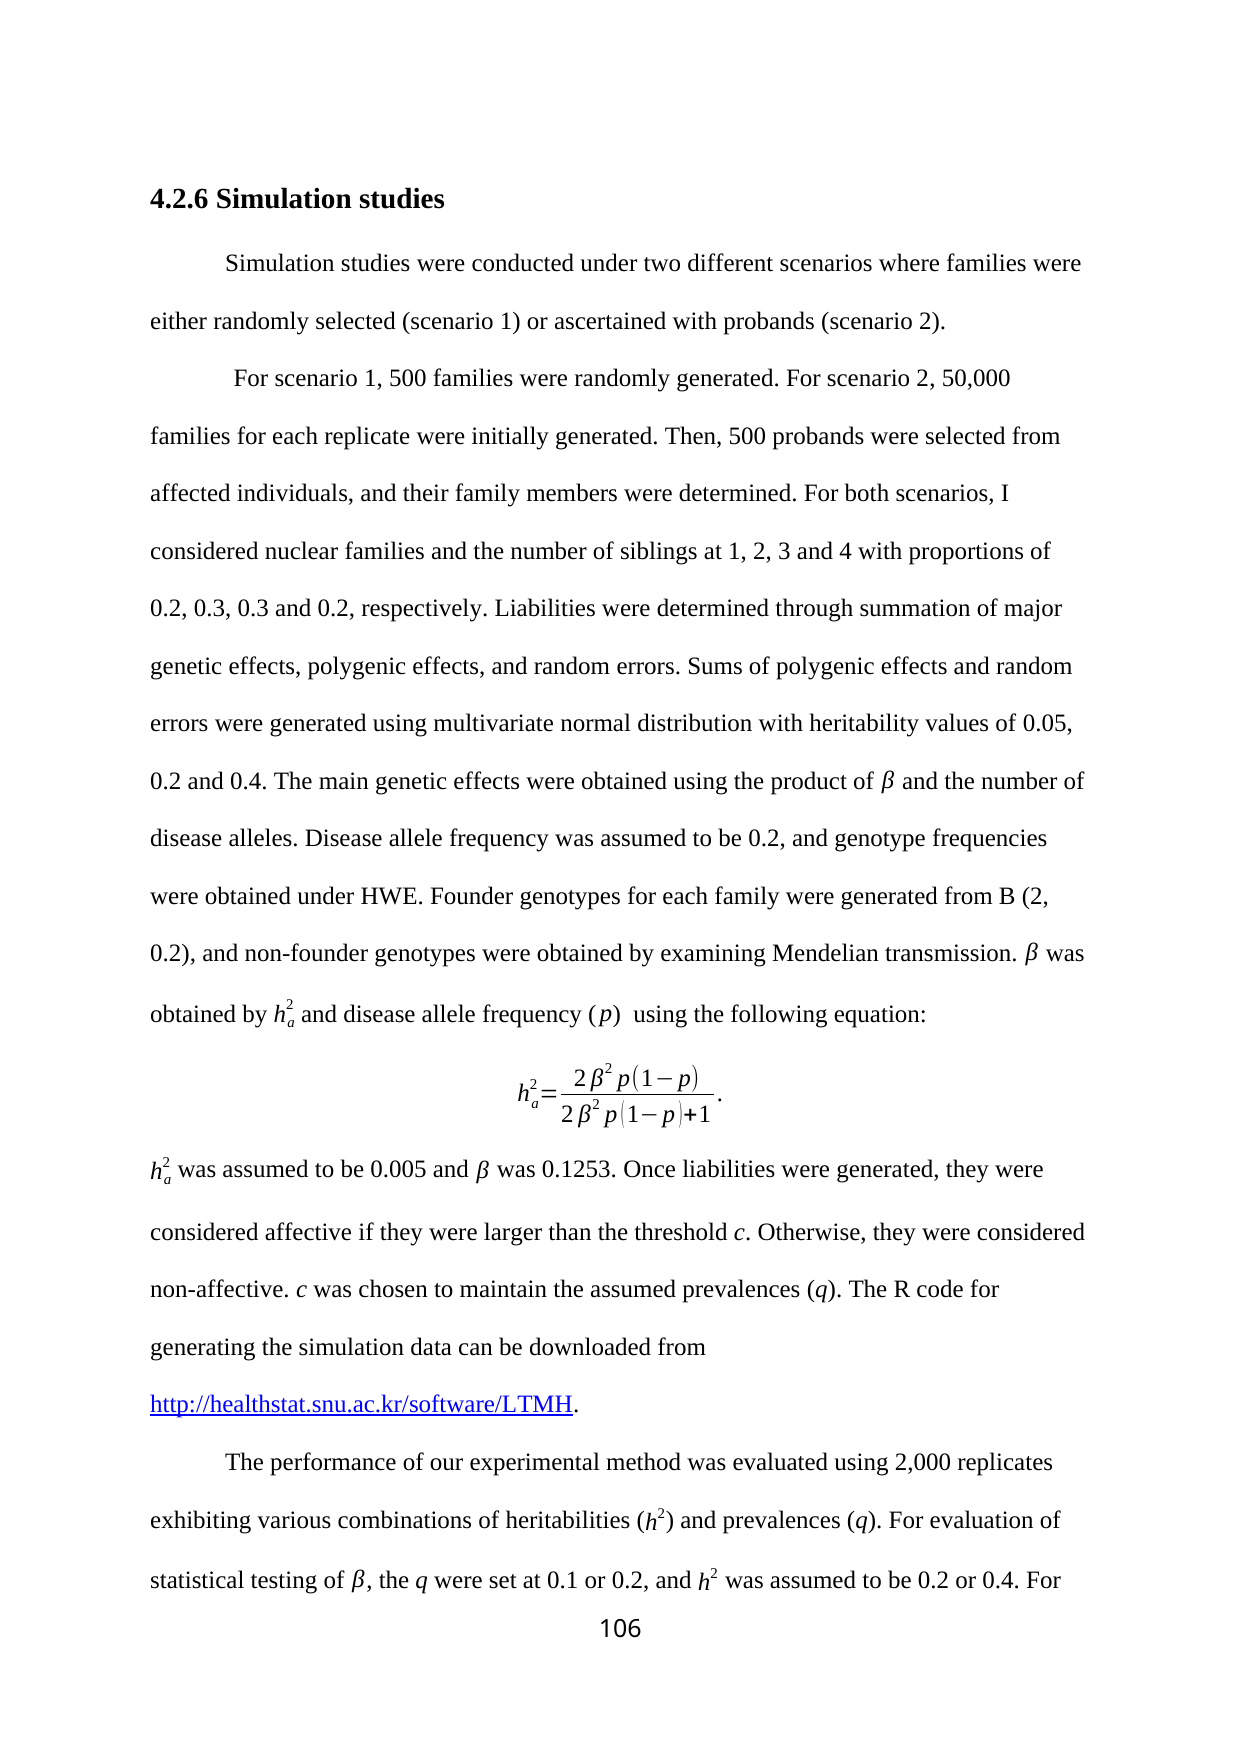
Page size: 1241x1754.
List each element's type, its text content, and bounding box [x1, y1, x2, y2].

subtitle 4.2.6 Simulation studies [150, 181, 1090, 215]
text was assumed to be 0.005 and was 0.1253. Once liabilities were generated, they were considered affective if they were larger than the threshold c. Otherwise, they were considered non-affective. c was chosen to maintain the assumed prevalences (q). The R code for generating the simulation data can be downloaded from http://healthstat.snu.ac.kr/software/LTMH. [150, 1153, 1090, 1418]
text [150, 1447, 1090, 1595]
text Simulation studies were conducted under two different scenarios where families were either randomly selected (scenario 1) or ascertained with probands (scenario 2). [150, 248, 1090, 335]
text For scenario 1, 500 families were randomly generated. For scenario 2, 50,000 families for each replicate were initially generated. Then, 500 probands were selected from affected individuals, and their family members were determined. For both scenarios, I considered nuclear families and the number of siblings at 1, 2, 3 and 4 with proportions of 0.2, 0.3, 0.3 and 0.2, respectively. Liabilities were determined through summation of major genetic effects, polygenic effects, and random errors. Sums of polygenic effects and random errors were generated using multivariate normal distribution with heritability values of 0.05, 0.2 and 0.4. The main genetic effects were obtained using the product of and the number of disease alleles. Disease allele frequency was assumed to be 0.2, and genotype frequencies were obtained under HWE. Founder genotypes for each family were generated from B (2, 0.2), and non-founder genotypes were obtained by examining Mendelian transmission. was obtained by and disease allele frequency () using the following equation: [150, 363, 1090, 1031]
